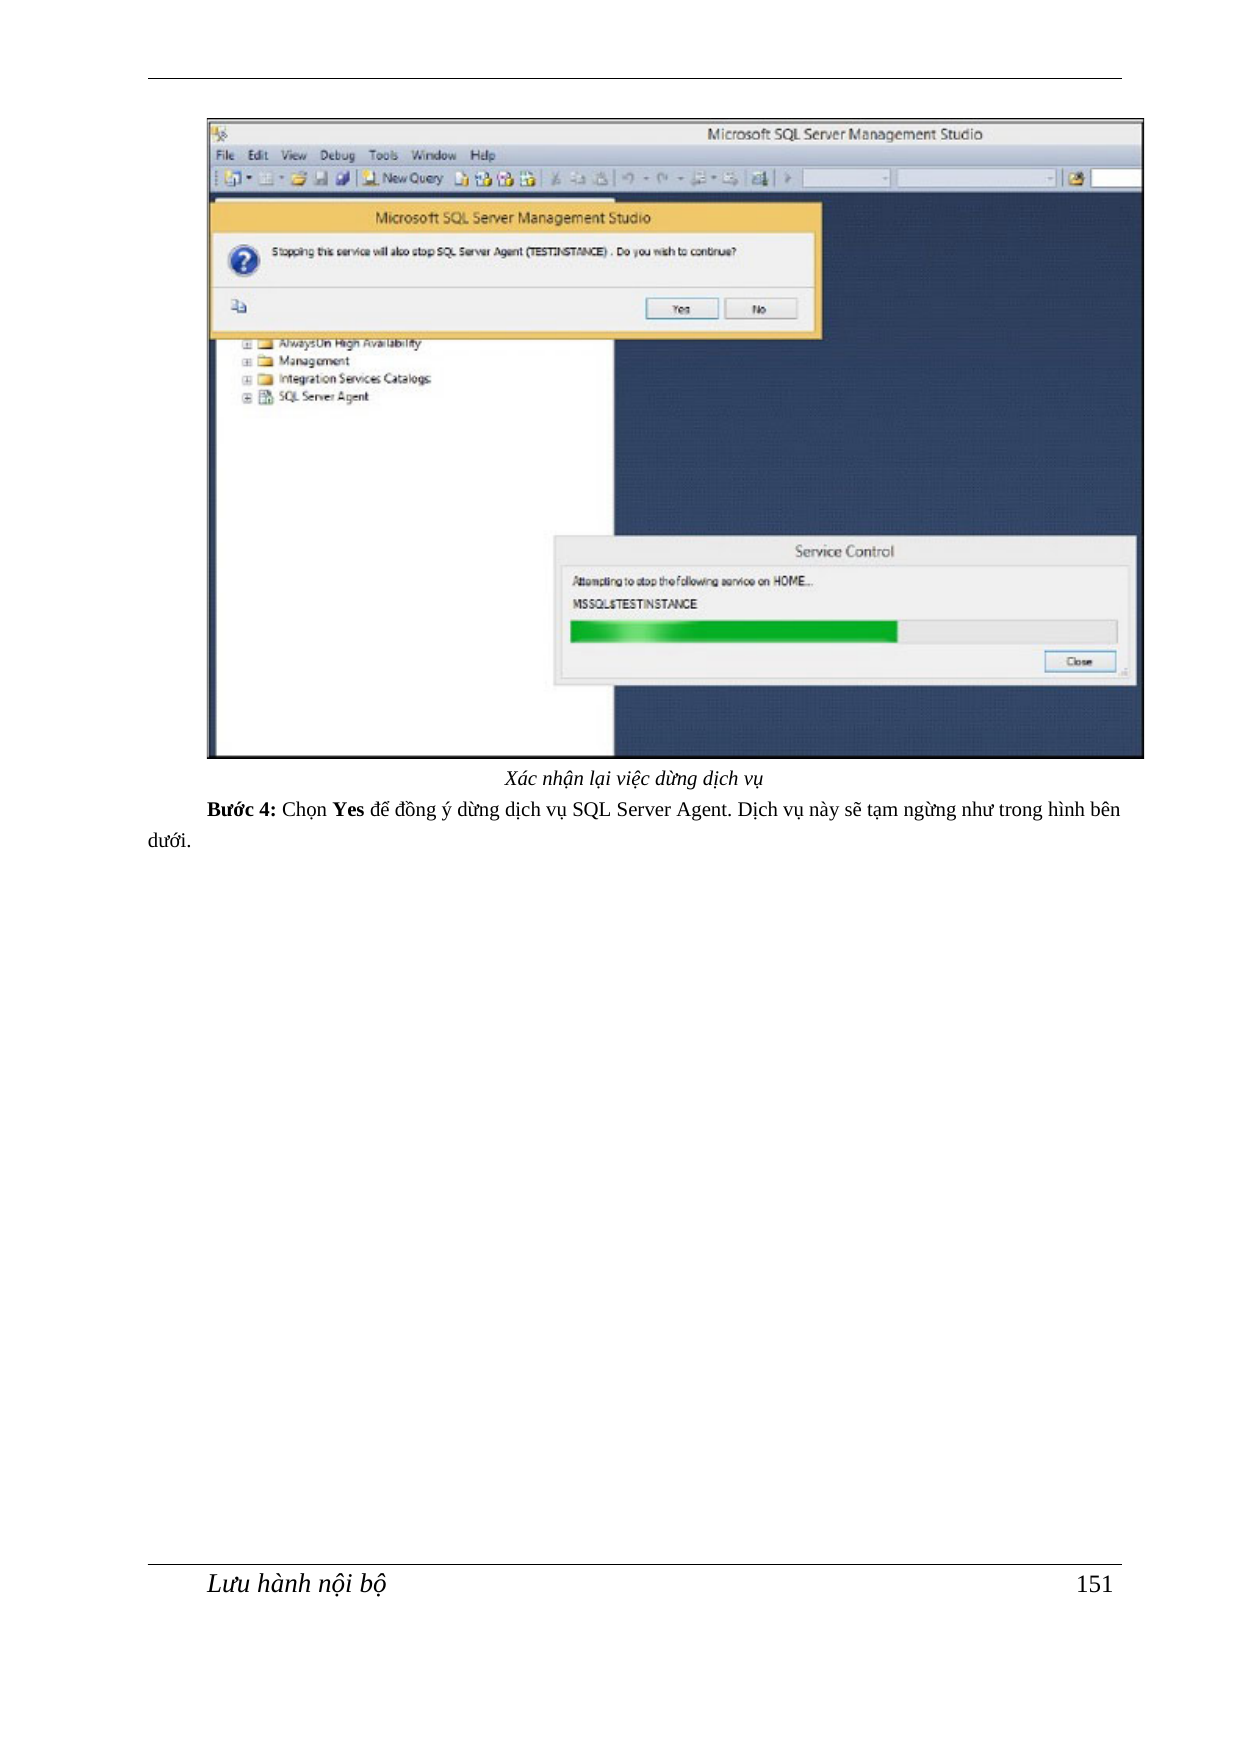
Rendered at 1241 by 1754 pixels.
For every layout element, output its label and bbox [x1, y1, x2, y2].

picture [206, 118, 1145, 759]
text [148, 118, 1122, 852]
